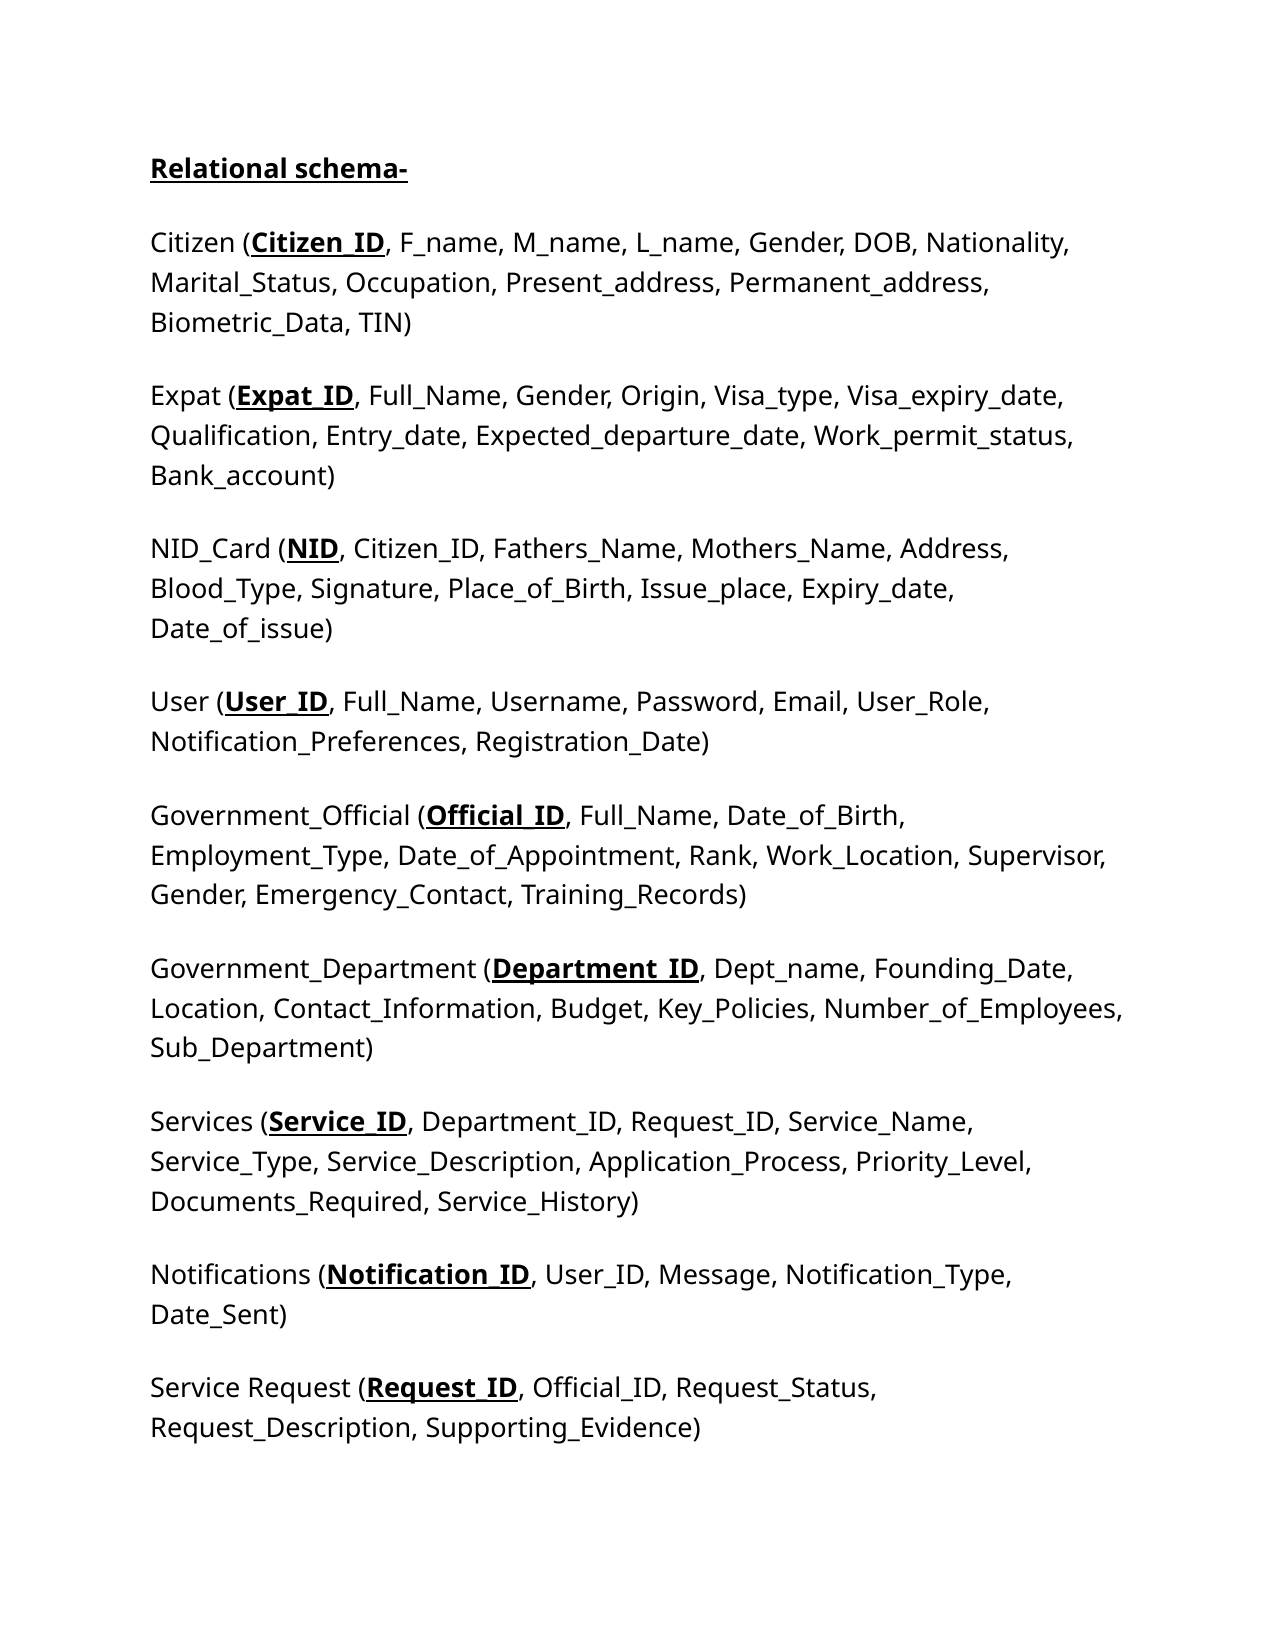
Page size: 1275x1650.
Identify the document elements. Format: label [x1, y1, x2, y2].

text [150, 150, 1125, 1479]
